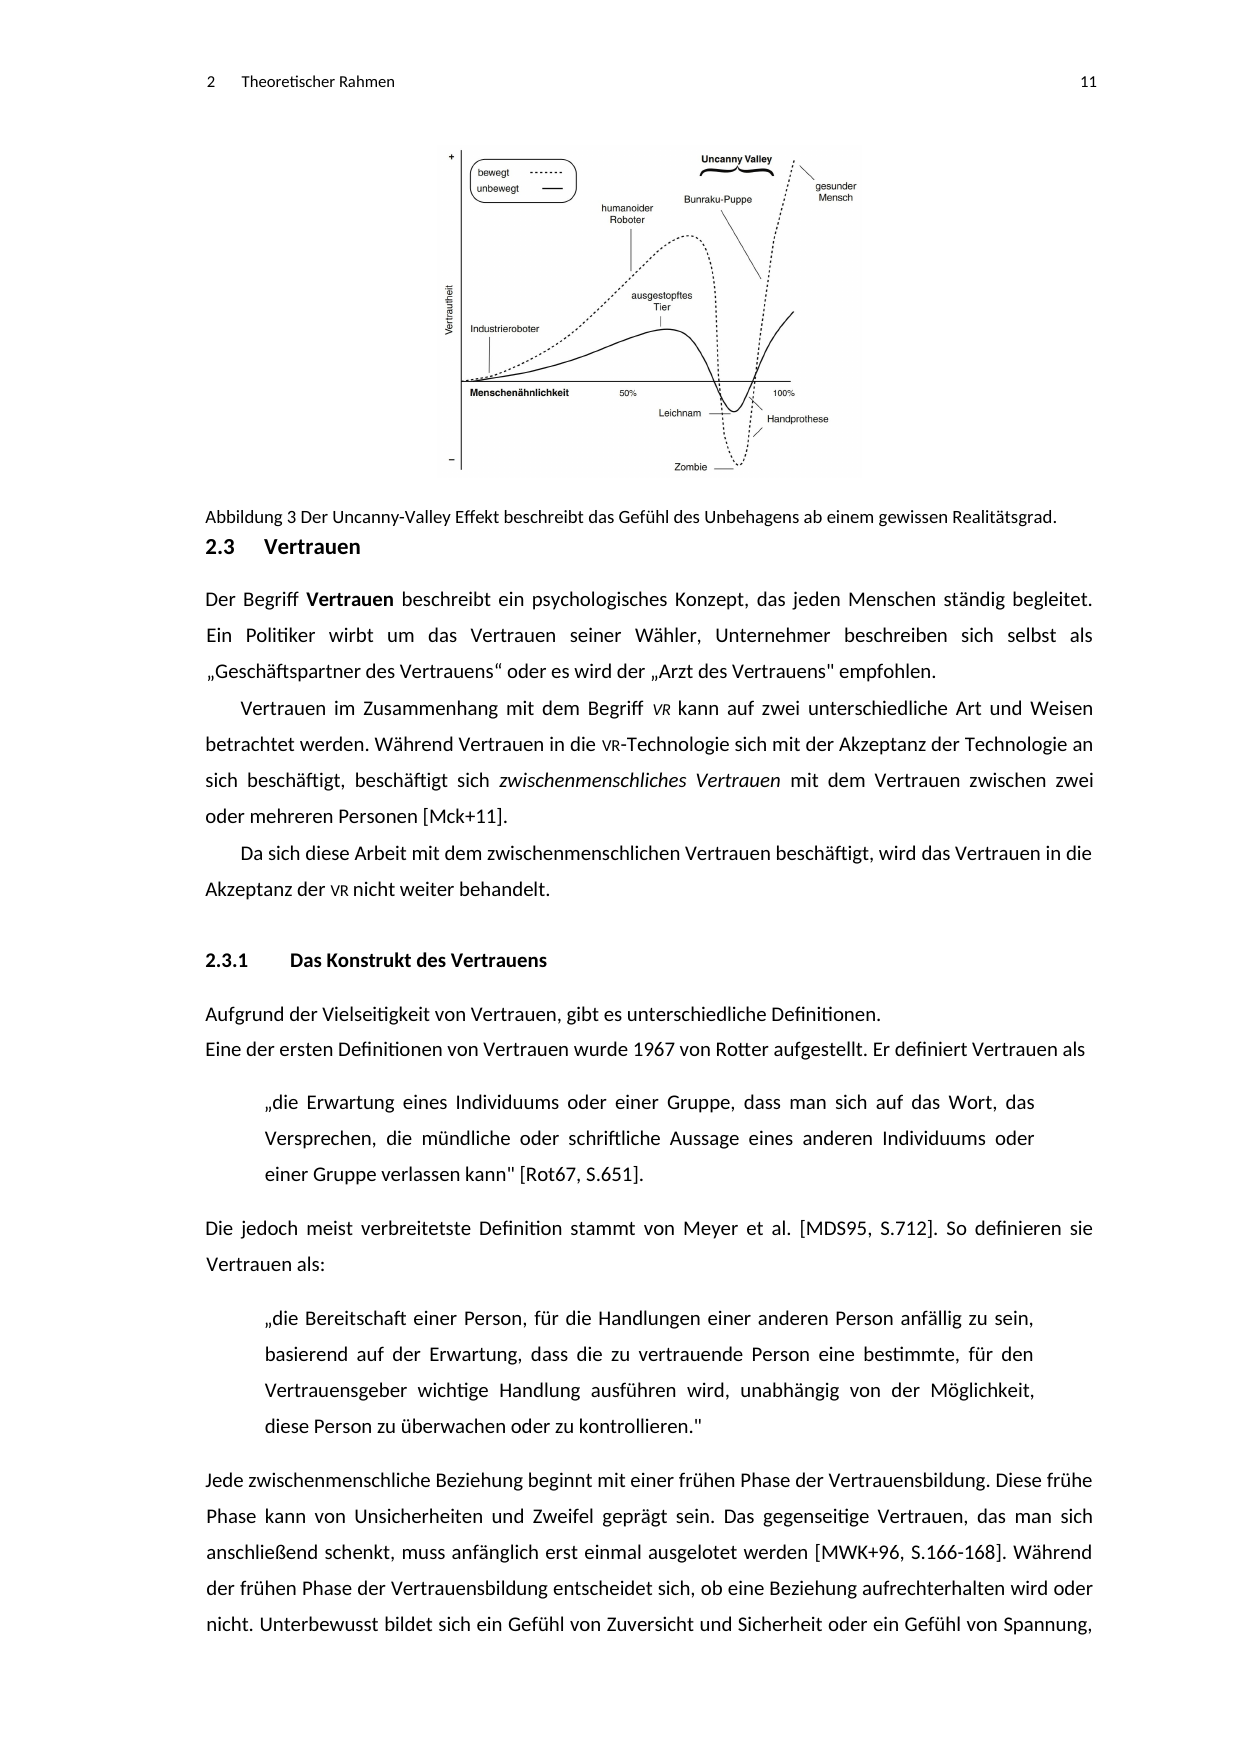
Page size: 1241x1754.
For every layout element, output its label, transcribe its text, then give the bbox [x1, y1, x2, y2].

text Vertrauen im Zusammenhang mit dem Begriff VR kann auf zwei unterschiedliche Art und Weisen betrachtet werden. Während Vertrauen in die VR-Technologie sich mit der Akzeptanz der Technologie an sich beschäftigt, beschäftigt sich zwischenmenschliches Vertrauen mit dem Vertrauen zwischen zwei oder mehreren Personen [Mck+11]. [205, 695, 1094, 828]
picture [437, 145, 863, 478]
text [205, 1467, 1094, 1637]
text „die Erwartung eines Individuums oder einer Gruppe, dass man sich auf das Wort, das Versprechen, die mündliche oder schriftliche Aussage eines anderen Individuums oder einer Gruppe verlassen kann" [Rot67, S.651]. [263, 1089, 1036, 1187]
text Abbildung 3 Der Uncanny-Valley Effekt beschreibt das Gefühl des Unbehagens ab einem gewissen Realitätsgrad. [205, 505, 1097, 528]
text 2.3.1 Das Konstrukt des Vertrauens [205, 948, 1097, 973]
text 2.3 Vertrauen [205, 532, 1097, 560]
text „die Bereitschaft einer Person, für die Handlungen einer anderen Person anfällig zu sein, basierend auf der Erwartung, dass die zu vertrauende Person eine bestimmte, für den Vertrauensgeber wichtige Handlung ausführen wird, unabhängig von der Möglichkeit, diese Person zu überwachen oder zu kontrollieren." [263, 1305, 1036, 1439]
text Eine der ersten Definitionen von Vertrauen wurde 1967 von Rotter aufgestellt. Er definiert Vertrauen als [205, 1036, 1094, 1061]
text Aufgrund der Vielseitigkeit von Vertrauen, gibt es unterschiedliche Definitionen. [205, 1001, 1094, 1026]
text Die jedoch meist verbreitetste Definition stammt von Meyer et al. [MDS95, S.712]. So definieren sie Vertrauen als: [205, 1215, 1094, 1277]
text Der Begriff Vertrauen beschreibt ein psychologisches Konzept, das jeden Menschen ständig begleitet. Ein Politiker wirbt um das Vertrauen seiner Wähler, Unternehmer beschreiben sich selbst als „Geschäftspartner des Vertrauens“ oder es wird der „Arzt des Vertrauens" empfohlen. [205, 586, 1094, 684]
text Da sich diese Arbeit mit dem zwischenmenschlichen Vertrauen beschäftigt, wird das Vertrauen in die Akzeptanz der VR nicht weiter behandelt. [205, 840, 1094, 901]
